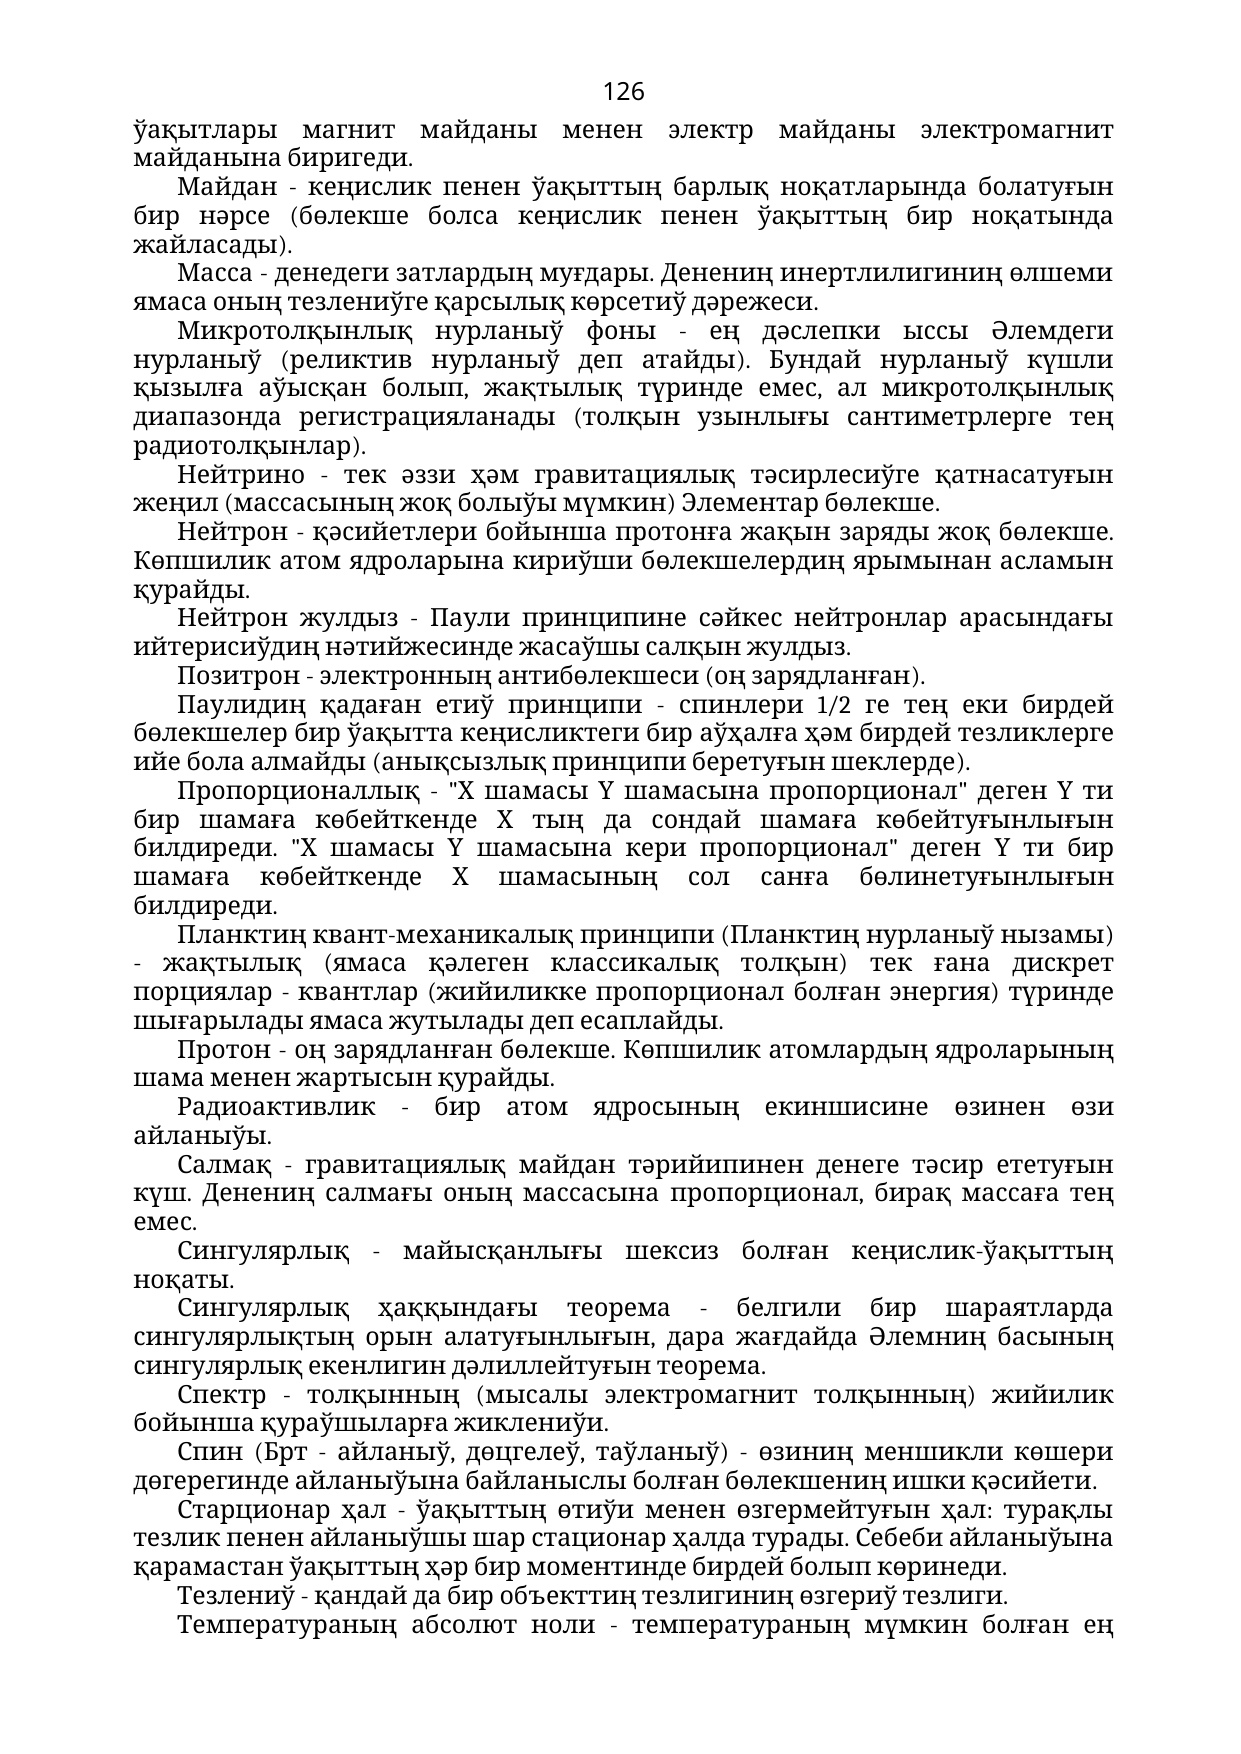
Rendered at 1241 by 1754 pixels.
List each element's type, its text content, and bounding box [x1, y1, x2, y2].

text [133, 1611, 1114, 1639]
text Спин (Брт - айланыў, дөцгелеў, таўланыў) - өзиниң меншикли көшери дөгерегинде айланыўына байланыслы болған бөлекшениң ишки қәсийети. [133, 1438, 1114, 1496]
text Салмақ - гравитациялық майдан тәрийипинен денеге тәсир ететуғын күш. Денениң салмағы оның массасына пропорционал, бирақ массаға тең емес. [133, 1151, 1114, 1237]
text Паулидиң қадаған етиў принципи - спинлери 1/2 ге тең еки бирдей бөлекшелер бир ўақытта кеңисликтеги бир аўҳалға ҳәм бирдей тезликлерге ийе бола алмайды (анықсызлық принципи беретуғын шеклерде). [133, 691, 1114, 777]
text Протон - оң зарядланған бөлекше. Көпшилик атомлардың ядроларының шама менен жартысын қурайды. [133, 1036, 1114, 1093]
text Пропорционаллық - "Х шамасы Ү шамасына пропорционал" деген Ү ти бир шамаға көбейткенде Х тың да сондай шамаға көбейтуғынлығын билдиреди. "Х шамасы Ү шамасына кери пропорционал" деген Ү ти бир шамаға көбейткенде Х шамасының сол санға бөлинетуғынлығын билдиреди. [133, 777, 1114, 921]
text Сингулярлық - майысқанлығы шексиз болған кеңислик-ўақыттың ноқаты. [133, 1237, 1114, 1294]
text Майдан - кеңислик пенен ўақыттың барлық ноқатларында болатуғын бир нәрсе (бөлекше болса кеңислик пенен ўақыттың бир ноқатында жайласады). [133, 173, 1114, 259]
text Спектр - толқынның (мысалы электромагнит толқынның) жийилик бойынша қураўшыларға жиклениўи. [133, 1381, 1114, 1438]
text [133, 116, 1114, 173]
text Сингулярлық ҳаққындағы теорема - белгили бир шараятларда сингулярлықтың орын алатуғынлығын, дара жағдайда Әлемниң басының сингулярлық екенлигин дәлиллейтуғын теорема. [133, 1294, 1114, 1381]
text Нейтрон жулдыз - Паули принципине сәйкес нейтронлар арасындағы ийтерисиўдиң нәтийжесинде жасаўшы салқын жулдыз. [133, 604, 1114, 662]
text Позитрон - электронның антибөлекшеси (оң зарядланған). [133, 662, 1114, 691]
text Планктиң квант-механикалық принципи (Планктиң нурланыў нызамы) - жақтылық (ямаса қәлеген классикалық толқын) тек ғана дискрет порциялар - квантлар (жийиликке пропорционал болған энергия) түринде шығарылады ямаса жутылады деп есаплайды. [133, 921, 1114, 1036]
text Нейтрон - қәсийетлери бойынша протонға жақын заряды жоқ бөлекше. Көпшилик атом ядроларына кириўши бөлекшелердиң ярымынан асламын қурайды. [133, 518, 1114, 604]
text Радиоактивлик - бир атом ядросының екиншисине өзинен өзи айланыўы. [133, 1093, 1114, 1151]
text Нейтрино - тек әззи ҳәм гравитациялық тәсирлесиўге қатнасатуғын жеңил (массасының жоқ болыўы мүмкин) Элементар бөлекше. [133, 461, 1114, 518]
text Масса - денедеги затлардың муғдары. Денениң инертлилигиниң өлшеми ямаса оның тезлениўге қарсылық көрсетиў дәрежеси. [133, 259, 1114, 317]
text Тезлениў - қандай да бир объекттиң тезлигиниң өзгериў тезлиги. [133, 1582, 1114, 1611]
text Старционар ҳал - ўақыттың өтиўи менен өзгермейтуғын ҳал: турақлы тезлик пенен айланыўшы шар стационар ҳалда турады. Себеби айланыўына қарамастан ўақыттың ҳәр бир моментинде бирдей болып көринеди. [133, 1496, 1114, 1582]
text Микротолқынлық нурланыў фоны - ең дәслепки ыссы Әлемдеги нурланыў (реликтив нурланыў деп атайды). Бундай нурланыў күшли қызылға аўысқан болып, жақтылық түринде емес, ал микротолқынлық диапазонда регистрацияланады (толқын узынлығы сантиметрлерге тең радиотолқынлар). [133, 317, 1114, 461]
